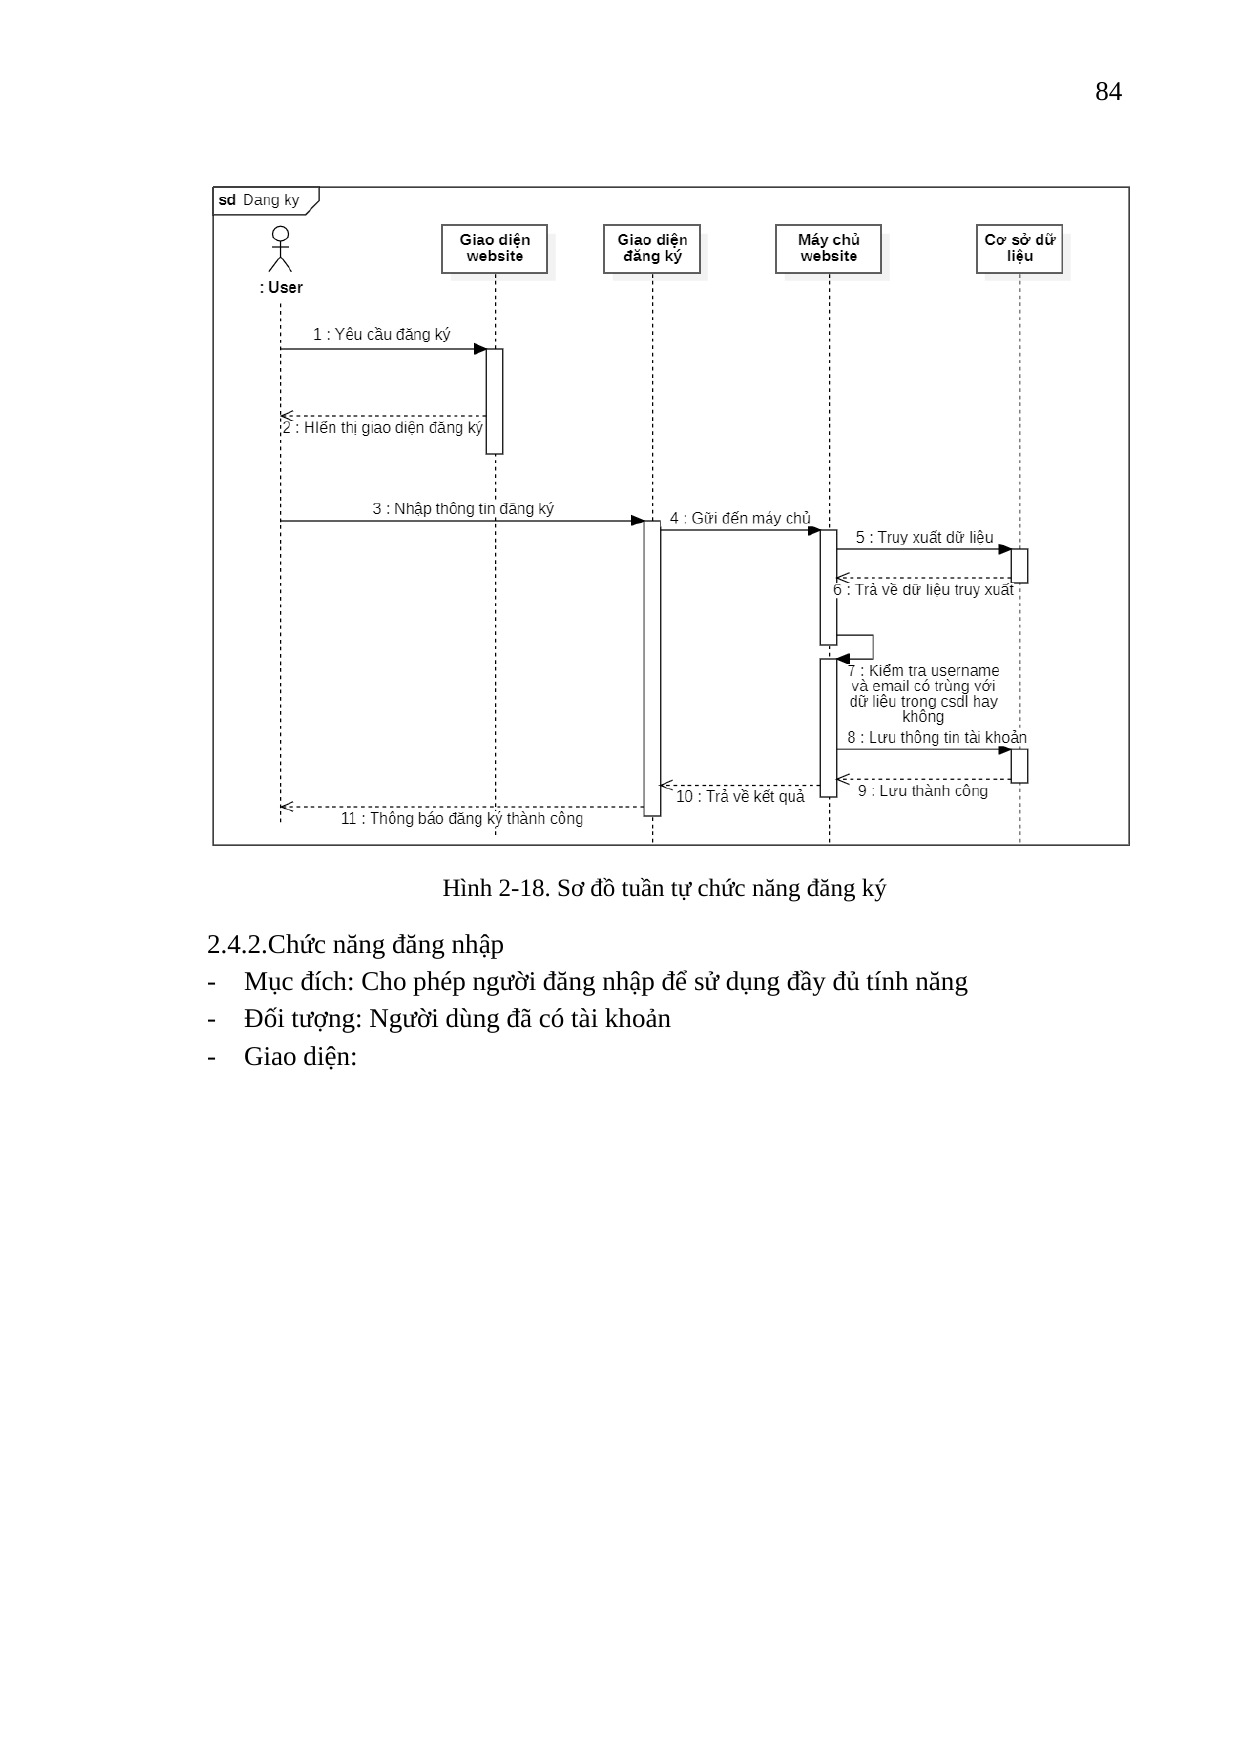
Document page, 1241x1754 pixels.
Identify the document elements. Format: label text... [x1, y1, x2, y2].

subtitle Chức năng đăng nhập [207, 928, 1122, 959]
text Hình 2-18. Sơ đồ tuần tự chức năng đăng ký [207, 873, 1122, 901]
picture [206, 177, 1145, 850]
list Mục đích: Cho phép người đăng nhập để sử dụng đầy đủ tính năng [207, 965, 1122, 996]
list Đối tượng: Người dùng đã có tài khoản [207, 1002, 1122, 1034]
list Giao diện: [207, 1040, 1122, 1071]
